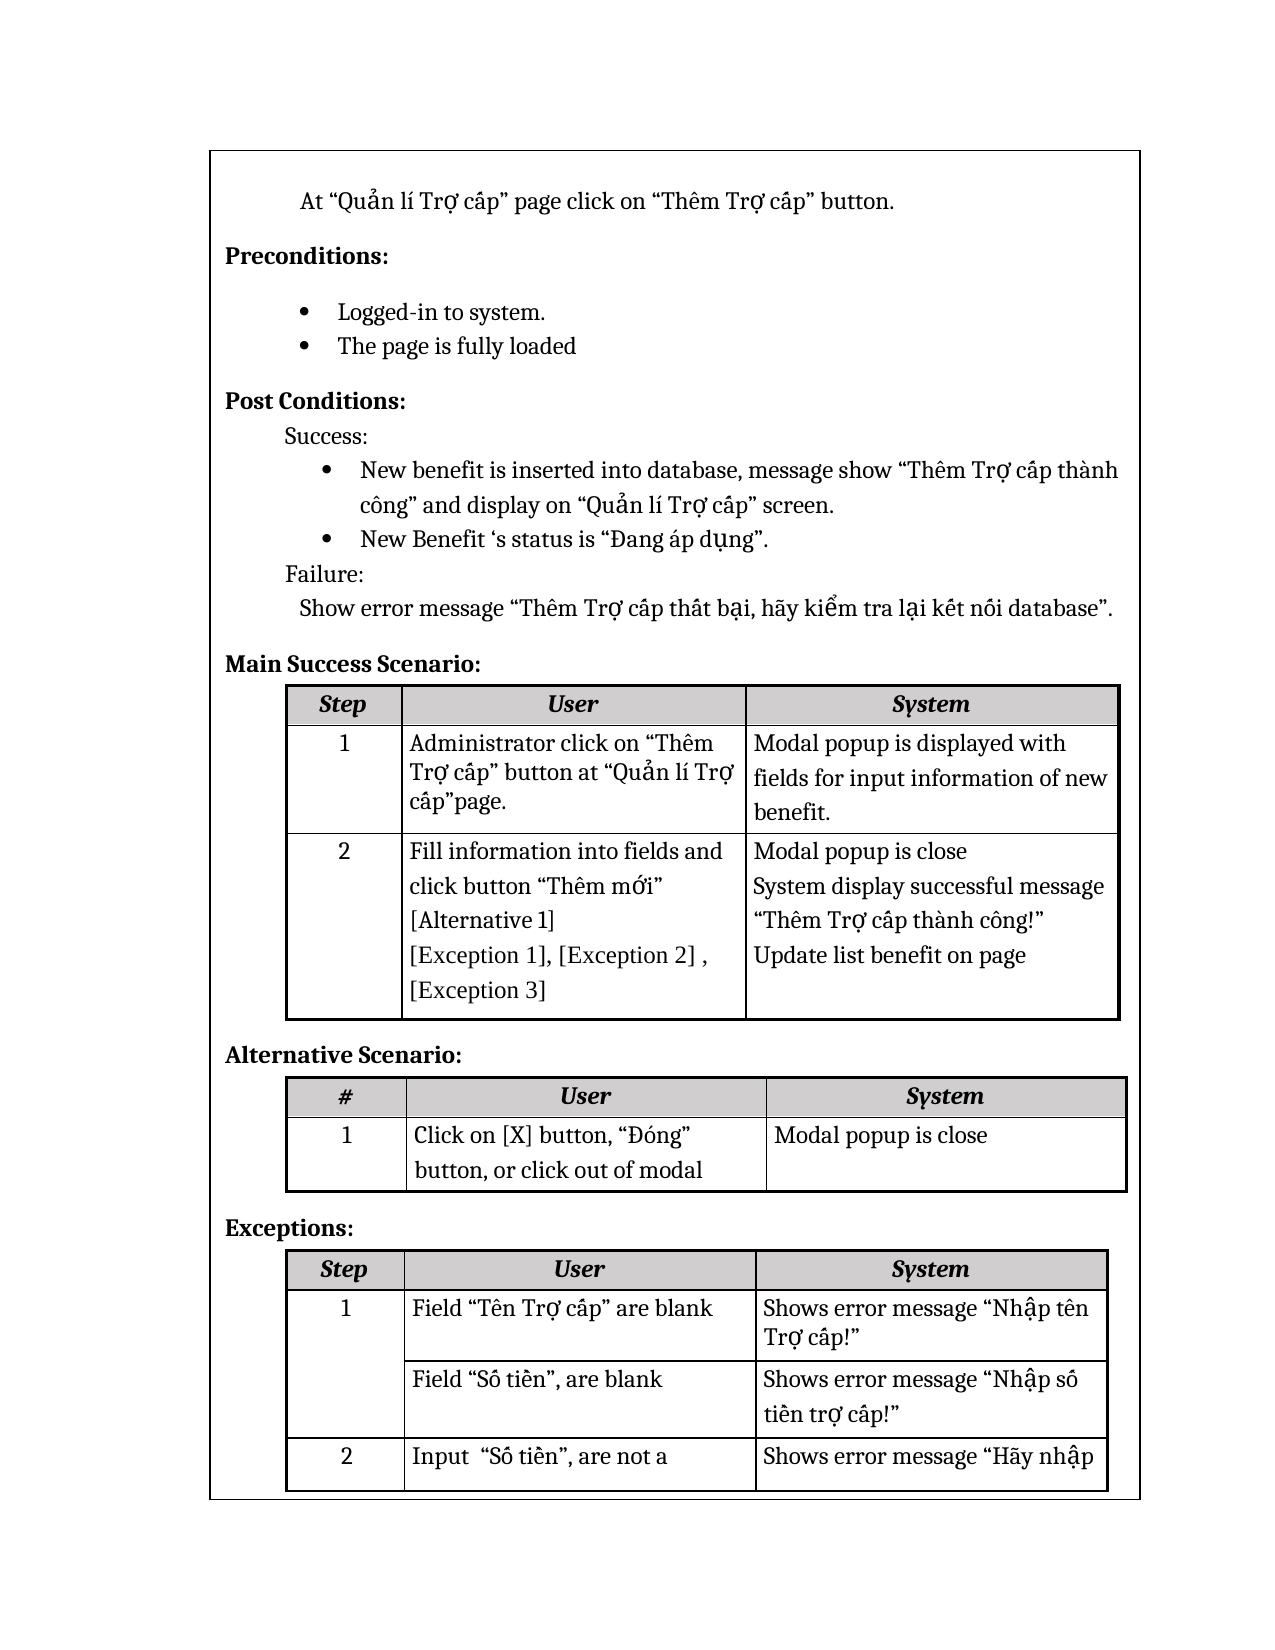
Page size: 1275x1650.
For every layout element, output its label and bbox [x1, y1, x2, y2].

table_cell [211, 151, 1139, 1499]
